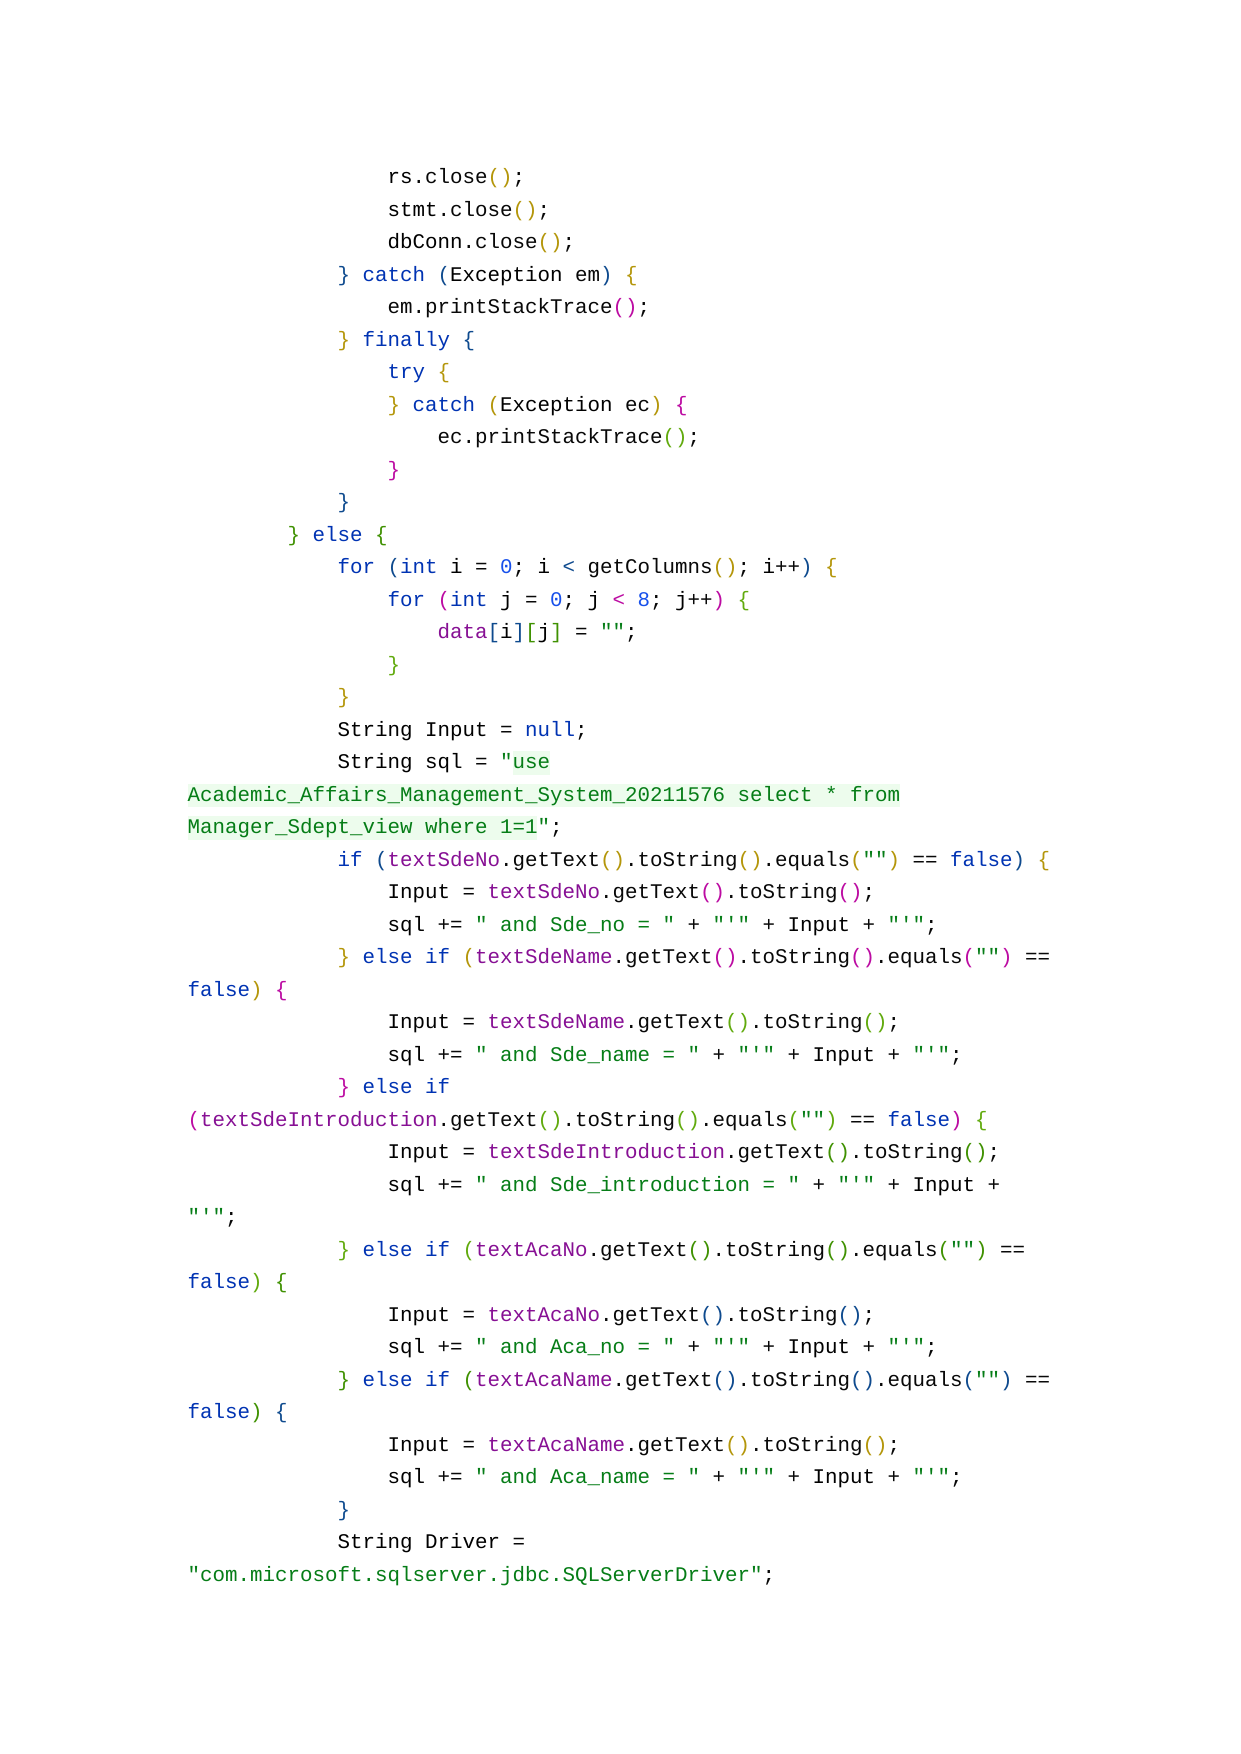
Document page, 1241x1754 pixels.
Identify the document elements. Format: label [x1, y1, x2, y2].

text [187, 162, 1053, 1592]
